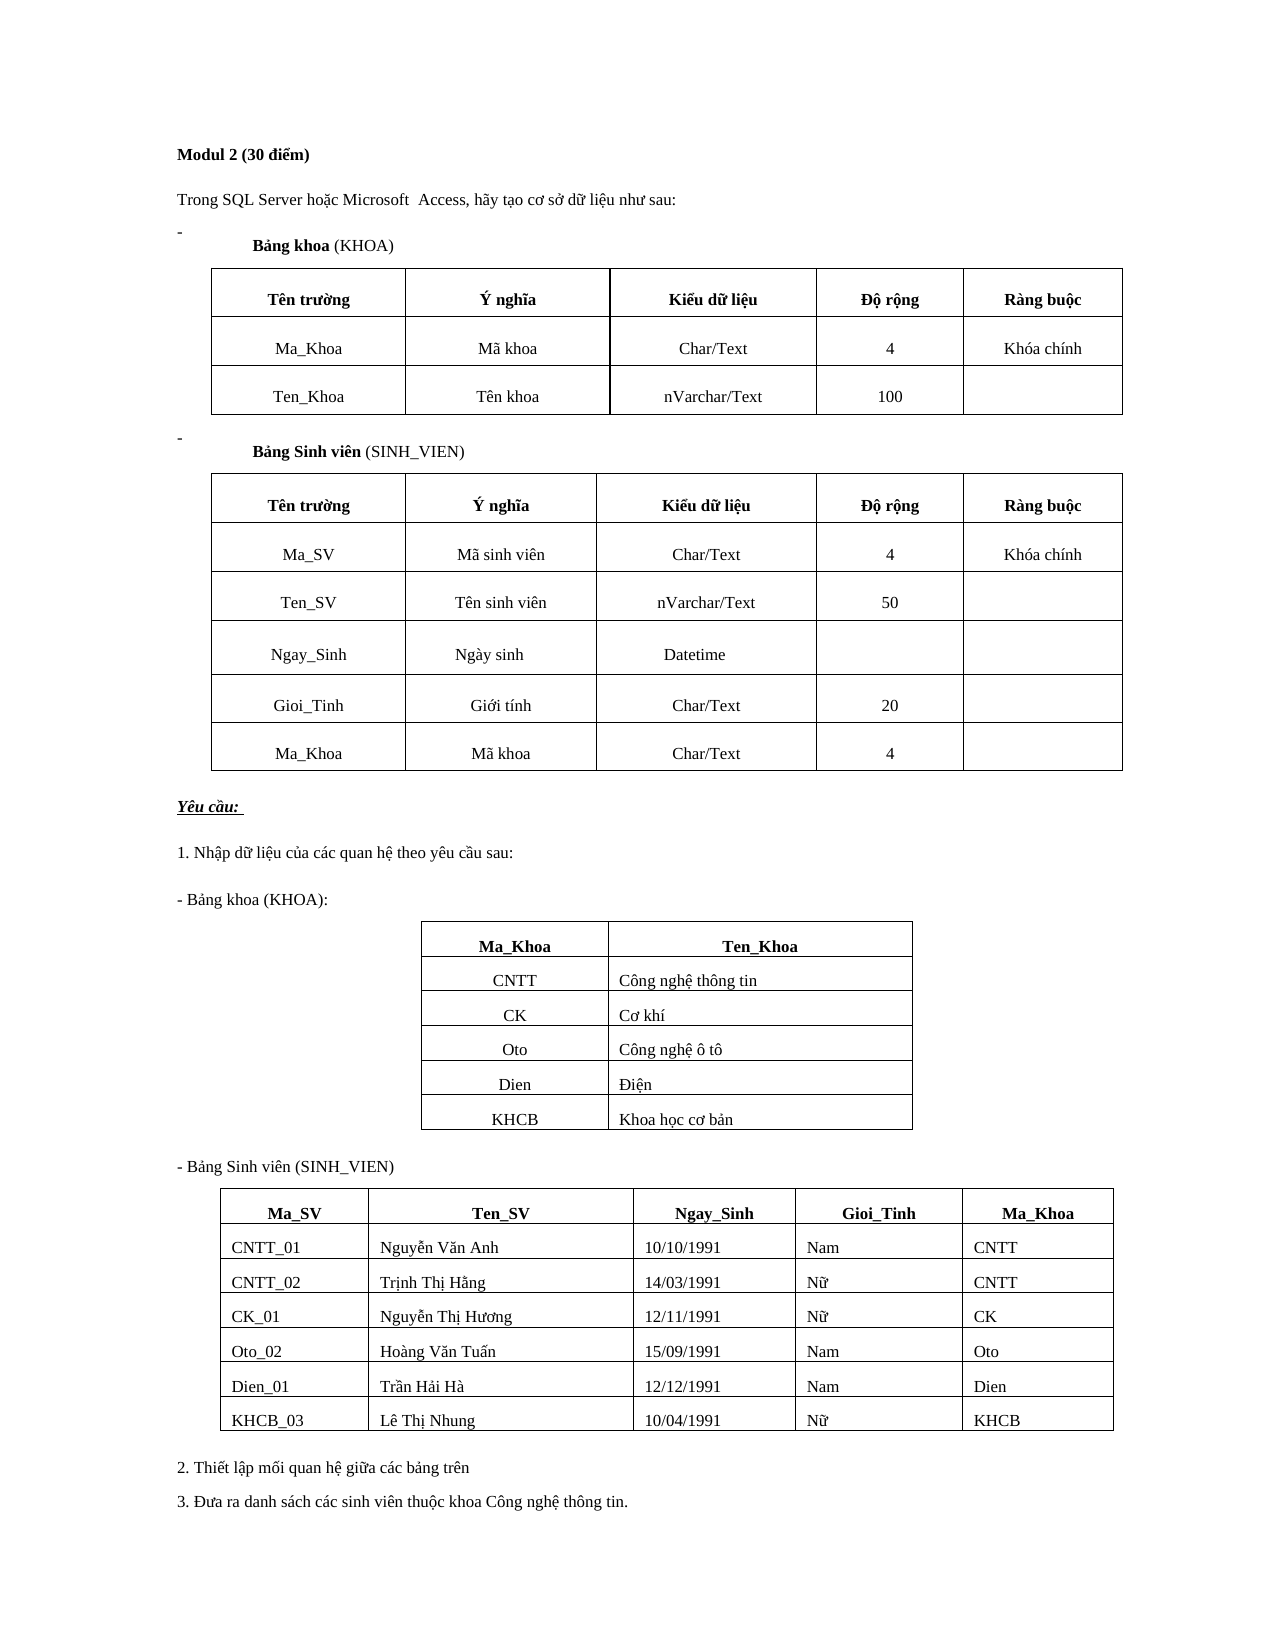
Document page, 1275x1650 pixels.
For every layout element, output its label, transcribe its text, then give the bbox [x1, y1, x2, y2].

table_cell 4 [817, 523, 963, 571]
table_cell Nam [796, 1328, 962, 1361]
table_cell CK [422, 991, 608, 1025]
table_cell Lê Thị Nhung [369, 1397, 633, 1430]
table_cell Khóa chính [964, 317, 1122, 365]
table_cell Dien [422, 1061, 608, 1094]
table_cell Char/Text [597, 723, 816, 769]
table_header Độ rộng [817, 474, 963, 522]
table_cell KHCB [422, 1095, 608, 1129]
table_cell Cơ khí [609, 991, 912, 1025]
table_cell Điện [609, 1061, 912, 1094]
table_cell Nữ [796, 1259, 962, 1292]
text - Bảng khoa (KHOA): [177, 875, 1157, 909]
text - Bảng Sinh viên (SINH_VIEN) [177, 1142, 1157, 1176]
table_cell Nữ [796, 1397, 962, 1430]
table_cell Gioi_Tinh [212, 675, 405, 722]
table_cell CNTT [963, 1259, 1113, 1292]
table_cell Ngày sinh [406, 621, 596, 673]
table_cell nVarchar/Text [597, 572, 816, 619]
table_cell Char/Text [611, 317, 816, 365]
table_cell [817, 621, 963, 673]
table_cell Dien_01 [221, 1362, 368, 1396]
table_cell CNTT_01 [221, 1224, 368, 1257]
table_header Kiểu dữ liệu [597, 474, 816, 522]
table_header Tên trường [212, 269, 405, 316]
table_cell [964, 572, 1122, 619]
table_cell KHCB_03 [221, 1397, 368, 1430]
table_header Ten_Khoa [609, 922, 912, 956]
table_cell Công nghệ ô tô [609, 1026, 912, 1059]
table_cell Khoa học cơ bản [609, 1095, 912, 1129]
table_header Ràng buộc [964, 269, 1122, 316]
table_cell Trần Hải Hà [369, 1362, 633, 1396]
table_cell Hoàng Văn Tuấn [369, 1328, 633, 1361]
text Modul 2 (30 điểm) [177, 131, 1157, 164]
table_cell 4 [817, 723, 963, 769]
table_cell [964, 723, 1122, 769]
text Yêu cầu: [177, 783, 1157, 817]
table_cell 12/11/1991 [634, 1293, 795, 1327]
table_cell nVarchar/Text [611, 366, 816, 414]
text Trong SQL Server hoặc Microsoft Access, hãy tạo cơ sở dữ liệu như sau: [177, 175, 1157, 209]
table_cell Nam [796, 1362, 962, 1396]
table_cell Ten_Khoa [212, 366, 405, 414]
table_header Ten_SV [369, 1189, 633, 1223]
table_cell CNTT [422, 957, 608, 990]
table_cell Nguyễn Thị Hương [369, 1293, 633, 1327]
table_header Độ rộng [817, 269, 963, 316]
list Bảng Sinh viên (SINH_VIEN) [177, 427, 1157, 461]
table_header Ma_SV [221, 1189, 368, 1223]
table_cell Ten_SV [212, 572, 405, 619]
table_cell Datetime [597, 621, 816, 673]
table_header Ma_Khoa [422, 922, 608, 956]
table_cell Mã sinh viên [406, 523, 596, 571]
text 1. Nhập dữ liệu của các quan hệ theo yêu cầu sau: [177, 829, 1157, 863]
table_cell Nguyễn Văn Anh [369, 1224, 633, 1257]
table_cell 15/09/1991 [634, 1328, 795, 1361]
table_cell Mã khoa [406, 317, 609, 365]
table_cell Ma_Khoa [212, 317, 405, 365]
table_cell KHCB [963, 1397, 1113, 1430]
table_cell CNTT [963, 1224, 1113, 1257]
table_cell 20 [817, 675, 963, 722]
table_header Ma_Khoa [963, 1189, 1113, 1223]
table_cell Mã khoa [406, 723, 596, 769]
table_cell [964, 621, 1122, 673]
table_cell Char/Text [597, 675, 816, 722]
table_header Ràng buộc [964, 474, 1122, 522]
table_cell Tên khoa [406, 366, 609, 414]
table_cell Dien [963, 1362, 1113, 1396]
table_cell Oto [422, 1026, 608, 1059]
table_header Kiểu dữ liệu [611, 269, 816, 316]
table_cell Ngay_Sinh [212, 621, 405, 673]
table_cell 10/04/1991 [634, 1397, 795, 1430]
table_cell Ma_SV [212, 523, 405, 571]
table_header Ý nghĩa [406, 269, 609, 316]
table_cell CK [963, 1293, 1113, 1327]
list Bảng khoa (KHOA) [177, 221, 1157, 255]
text 3. Đưa ra danh sách các sinh viên thuộc khoa Công nghệ thông tin. [177, 1477, 1157, 1511]
table_cell Công nghệ thông tin [609, 957, 912, 990]
table_cell Nữ [796, 1293, 962, 1327]
table_cell [964, 366, 1122, 414]
table_cell CNTT_02 [221, 1259, 368, 1292]
table_cell Oto_02 [221, 1328, 368, 1361]
table_header Ý nghĩa [406, 474, 596, 522]
table_cell Ma_Khoa [212, 723, 405, 769]
table_cell CK_01 [221, 1293, 368, 1327]
table_cell Giới tính [406, 675, 596, 722]
table_cell Khóa chính [964, 523, 1122, 571]
table_cell Nam [796, 1224, 962, 1257]
table_cell Trịnh Thị Hằng [369, 1259, 633, 1292]
table_header Ngay_Sinh [634, 1189, 795, 1223]
table_cell Tên sinh viên [406, 572, 596, 619]
table_header Tên trường [212, 474, 405, 522]
table_cell Char/Text [597, 523, 816, 571]
table_header Gioi_Tinh [796, 1189, 962, 1223]
table_cell Oto [963, 1328, 1113, 1361]
table_cell [964, 675, 1122, 722]
table_cell 4 [817, 317, 963, 365]
text 2. Thiết lập mối quan hệ giữa các bảng trên [177, 1444, 1157, 1477]
table_cell 14/03/1991 [634, 1259, 795, 1292]
table_cell 50 [817, 572, 963, 619]
table_cell 12/12/1991 [634, 1362, 795, 1396]
table_cell 100 [817, 366, 963, 414]
table_cell 10/10/1991 [634, 1224, 795, 1257]
